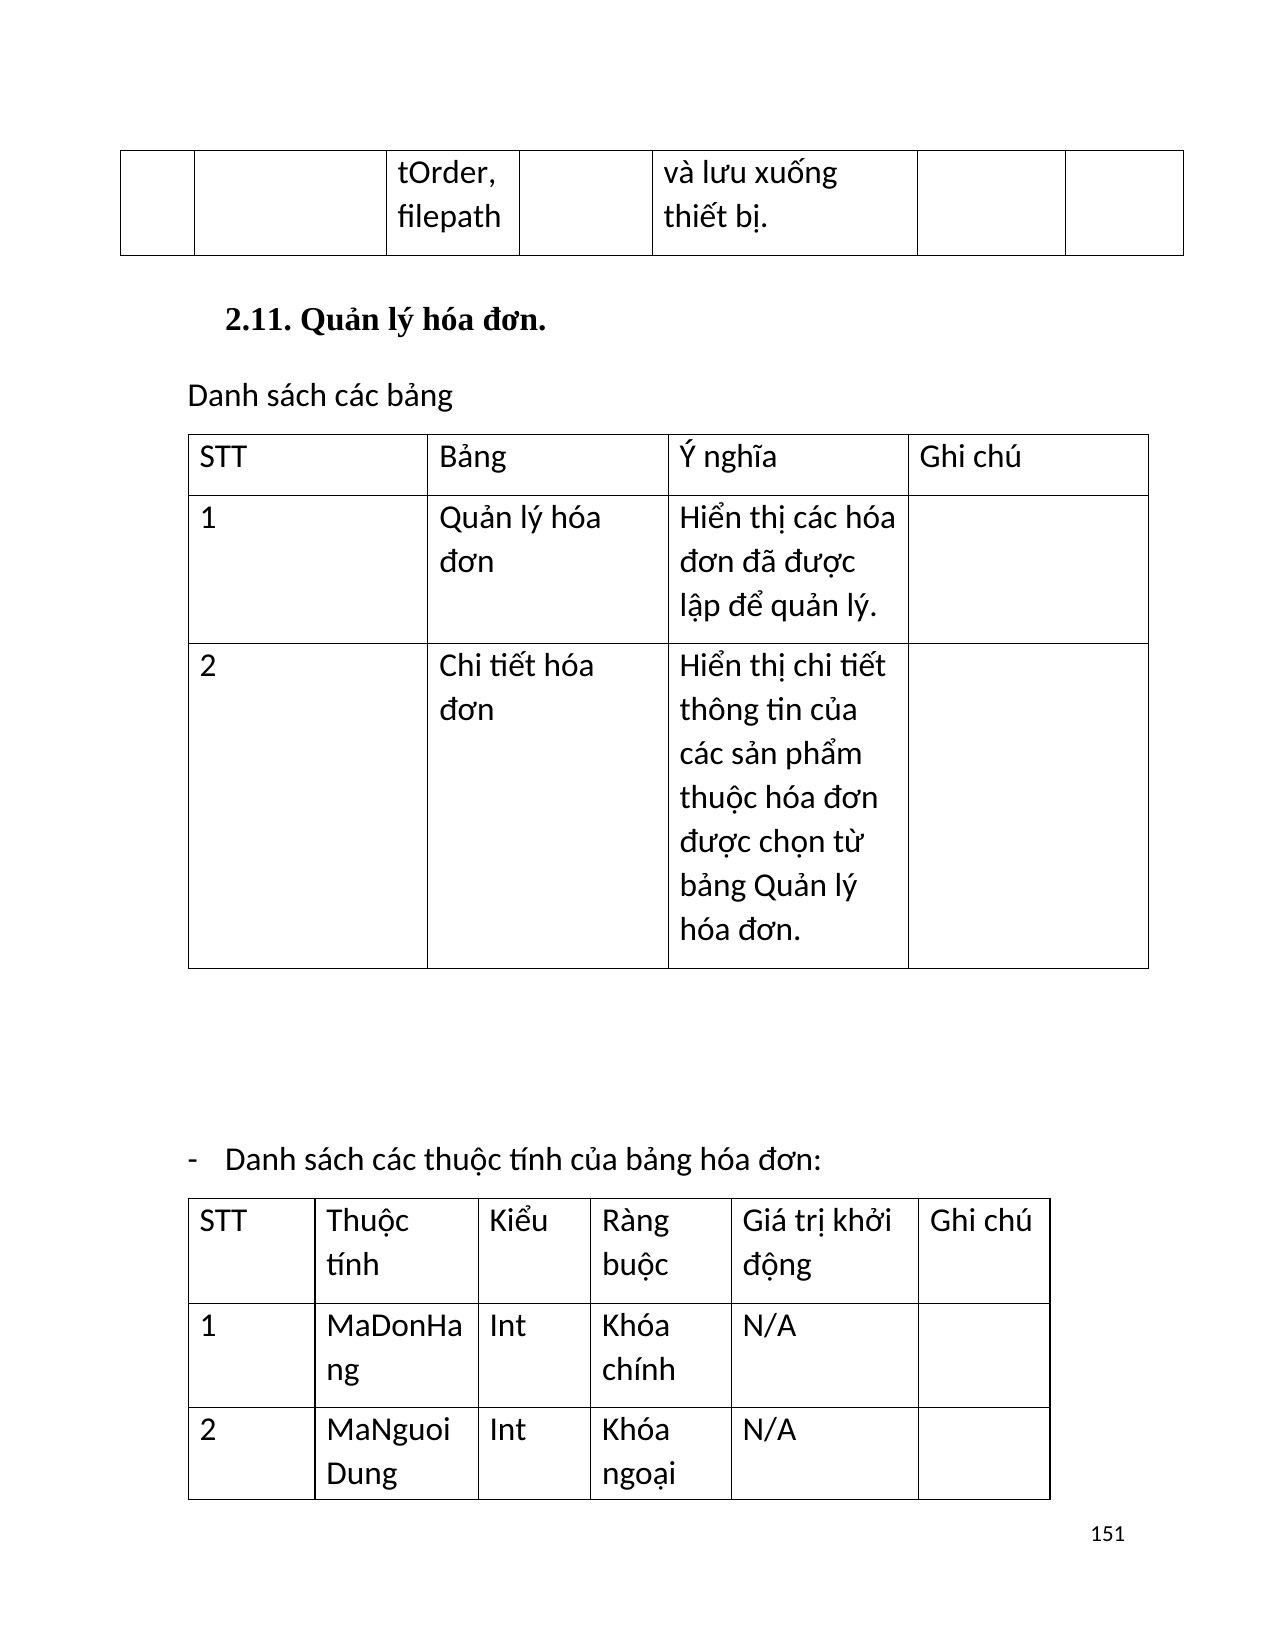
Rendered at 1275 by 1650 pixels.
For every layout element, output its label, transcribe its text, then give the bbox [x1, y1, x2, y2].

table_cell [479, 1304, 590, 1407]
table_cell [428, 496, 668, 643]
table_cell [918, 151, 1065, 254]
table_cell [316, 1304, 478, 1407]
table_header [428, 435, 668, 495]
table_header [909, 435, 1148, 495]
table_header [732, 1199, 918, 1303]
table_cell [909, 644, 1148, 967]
text Danh sách các bảng [187, 374, 1125, 414]
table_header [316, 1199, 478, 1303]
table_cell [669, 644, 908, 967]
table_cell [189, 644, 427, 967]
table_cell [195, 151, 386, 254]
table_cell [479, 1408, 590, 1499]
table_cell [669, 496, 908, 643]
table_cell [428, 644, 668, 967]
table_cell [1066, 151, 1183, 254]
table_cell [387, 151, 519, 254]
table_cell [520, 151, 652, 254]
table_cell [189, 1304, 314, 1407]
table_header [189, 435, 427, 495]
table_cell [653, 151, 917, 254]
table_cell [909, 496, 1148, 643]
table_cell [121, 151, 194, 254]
list Danh sách các thuộc tính của bảng hóa đơn: [187, 1138, 1125, 1178]
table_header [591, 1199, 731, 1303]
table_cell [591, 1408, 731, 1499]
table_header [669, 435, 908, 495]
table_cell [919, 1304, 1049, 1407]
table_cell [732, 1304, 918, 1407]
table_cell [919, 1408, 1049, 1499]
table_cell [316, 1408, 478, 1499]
list Quản lý hóa đơn. [225, 299, 1125, 338]
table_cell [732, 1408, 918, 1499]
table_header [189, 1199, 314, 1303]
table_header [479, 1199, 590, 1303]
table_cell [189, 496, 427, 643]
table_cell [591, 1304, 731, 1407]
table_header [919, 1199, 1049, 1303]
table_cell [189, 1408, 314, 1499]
